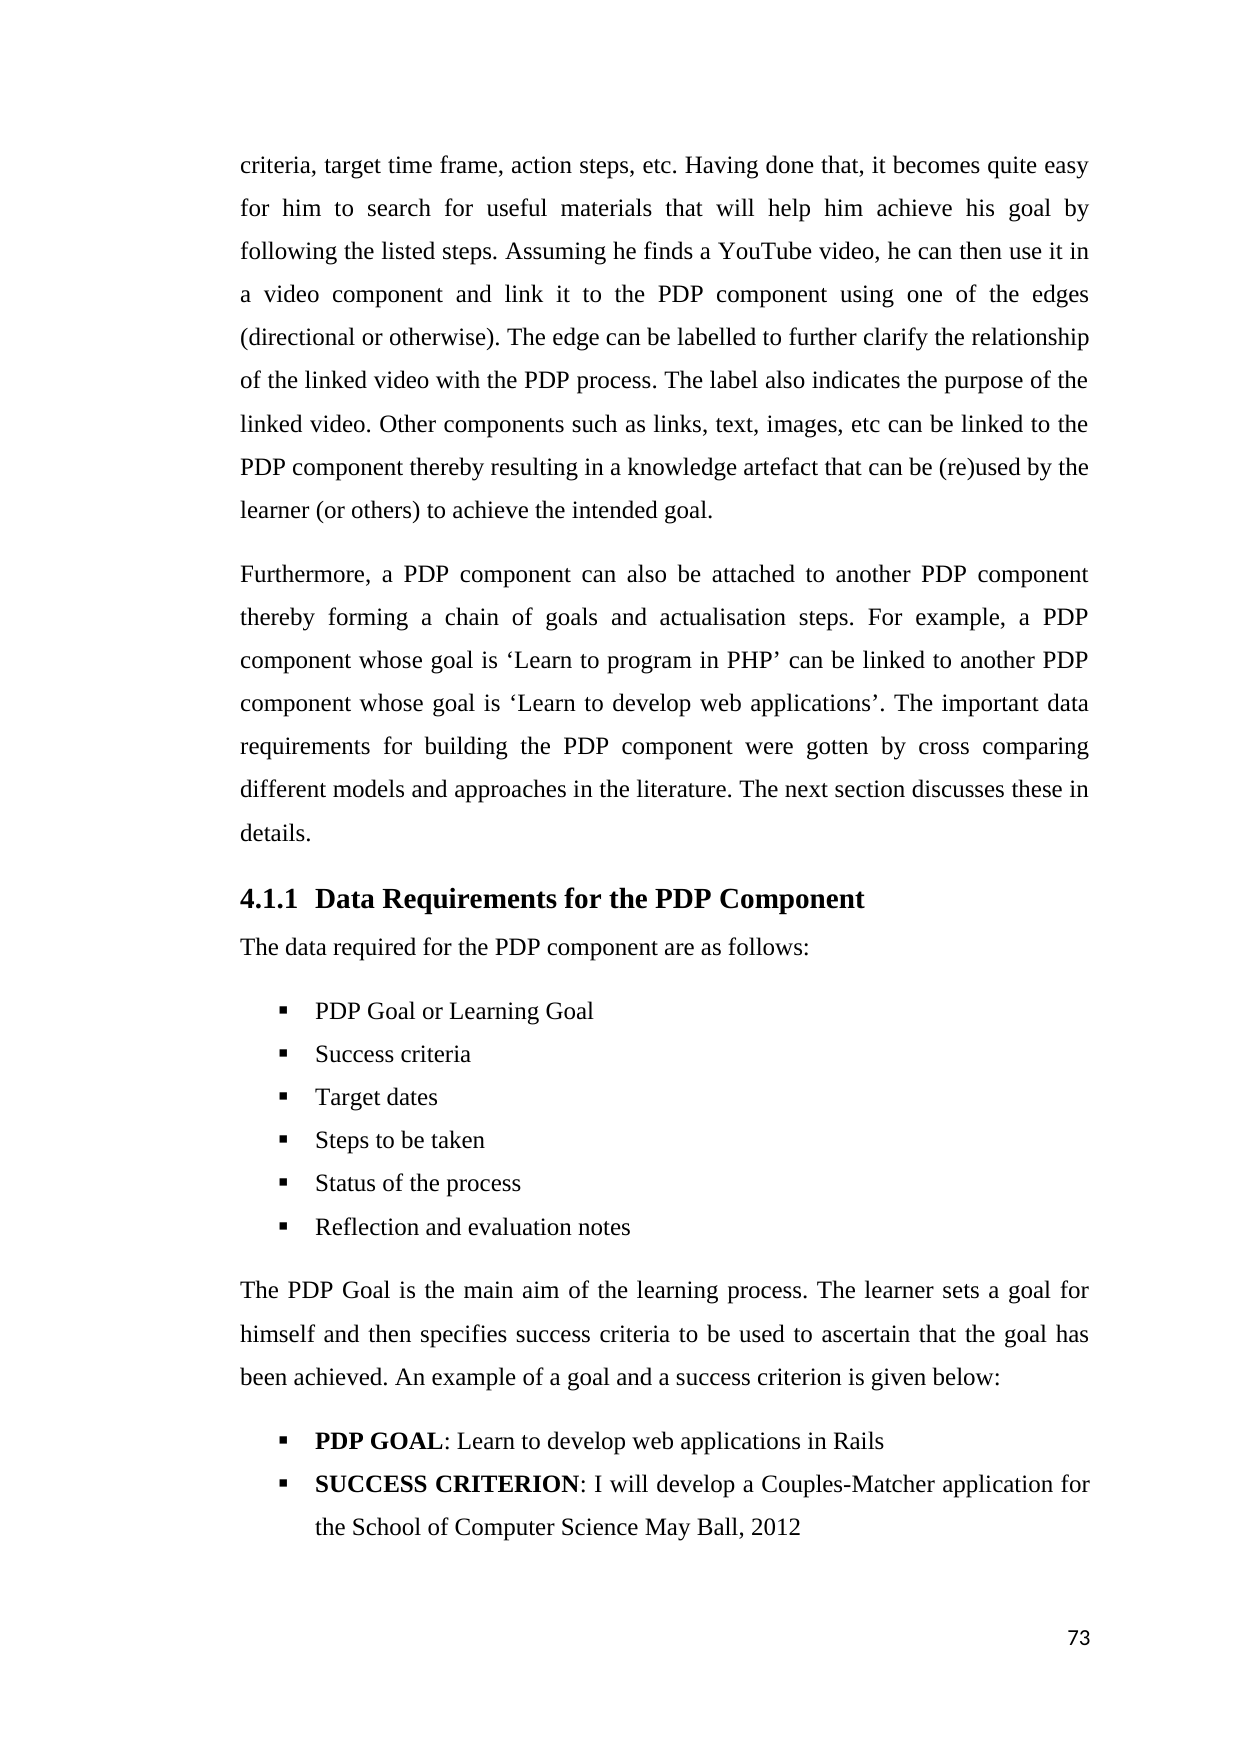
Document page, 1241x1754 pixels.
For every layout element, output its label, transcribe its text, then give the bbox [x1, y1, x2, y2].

list SUCCESS CRITERION: I will develop a Couples-Matcher application for the School of Computer Science May Ball, 2012 [277, 1469, 1090, 1541]
subtitle 4.1.1 Data Requirements for the PDP Component [240, 882, 1090, 915]
list Target dates [277, 1082, 1090, 1111]
list Steps to be taken [277, 1125, 1090, 1154]
text The PDP Goal is the main aim of the learning process. The learner sets a goal for himself and then specifies success criteria to be used to ascertain that the goal has been achieved. An example of a goal and a success criterion is given below: [240, 1276, 1090, 1391]
text Furthermore, a PDP component can also be attached to another PDP component thereby forming a chain of goals and actualisation steps. For example, a PDP component whose goal is ‘Learn to program in PHP’ can be linked to another PDP component whose goal is ‘Learn to develop web applications’. The important data requirements for building the PDP component were gotten by cross comparing different models and approaches in the literature. The next section discusses these in details. [240, 559, 1090, 846]
list Reflection and evaluation notes [277, 1212, 1090, 1240]
list PDP Goal or Learning Goal [277, 996, 1090, 1025]
list PDP GOAL: Learn to develop web applications in Rails [277, 1426, 1090, 1454]
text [240, 150, 1090, 524]
list Success criteria [277, 1039, 1090, 1068]
text The data required for the PDP component are as follows: [240, 932, 1090, 961]
list Status of the process [277, 1168, 1090, 1197]
